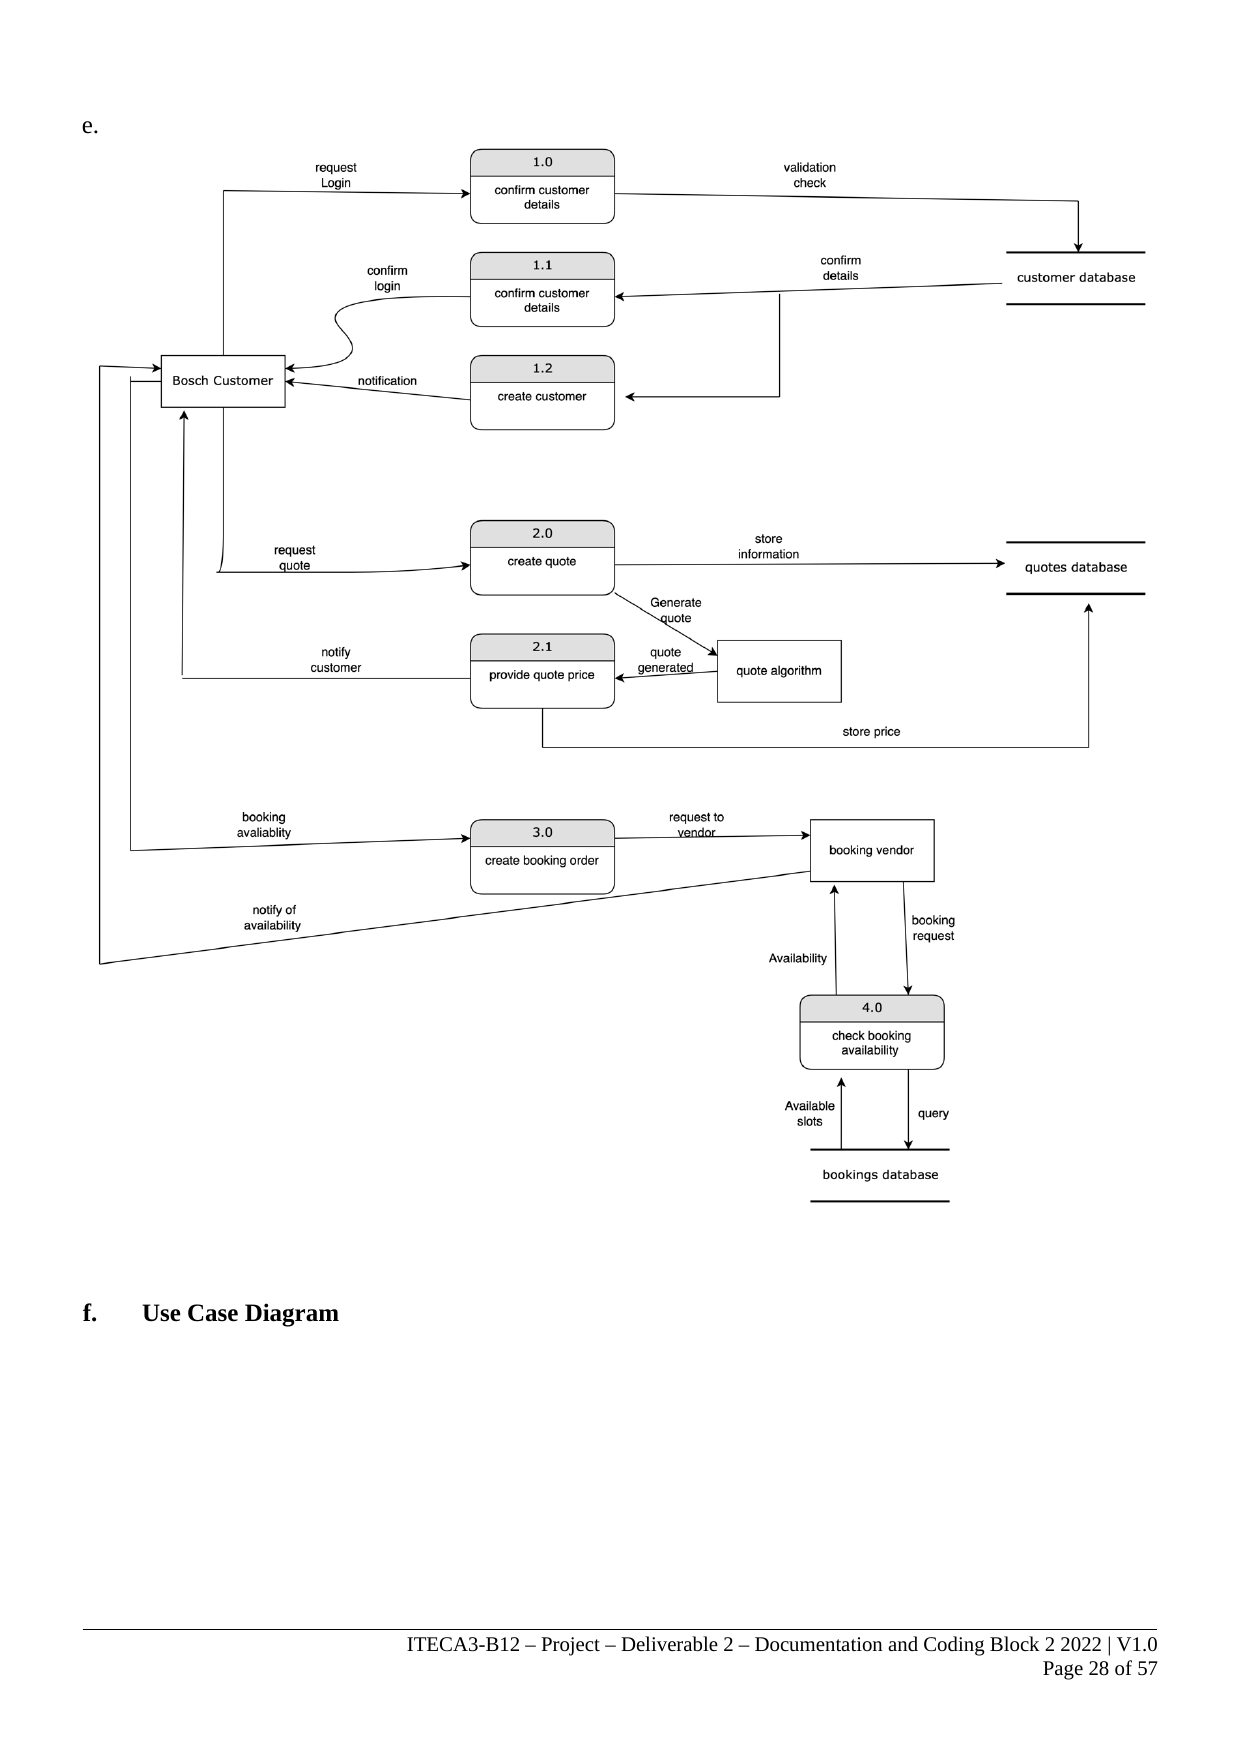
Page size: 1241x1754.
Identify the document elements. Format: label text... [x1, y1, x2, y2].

picture [81, 138, 1157, 1213]
list Use Case Diagram [83, 1298, 1157, 1327]
